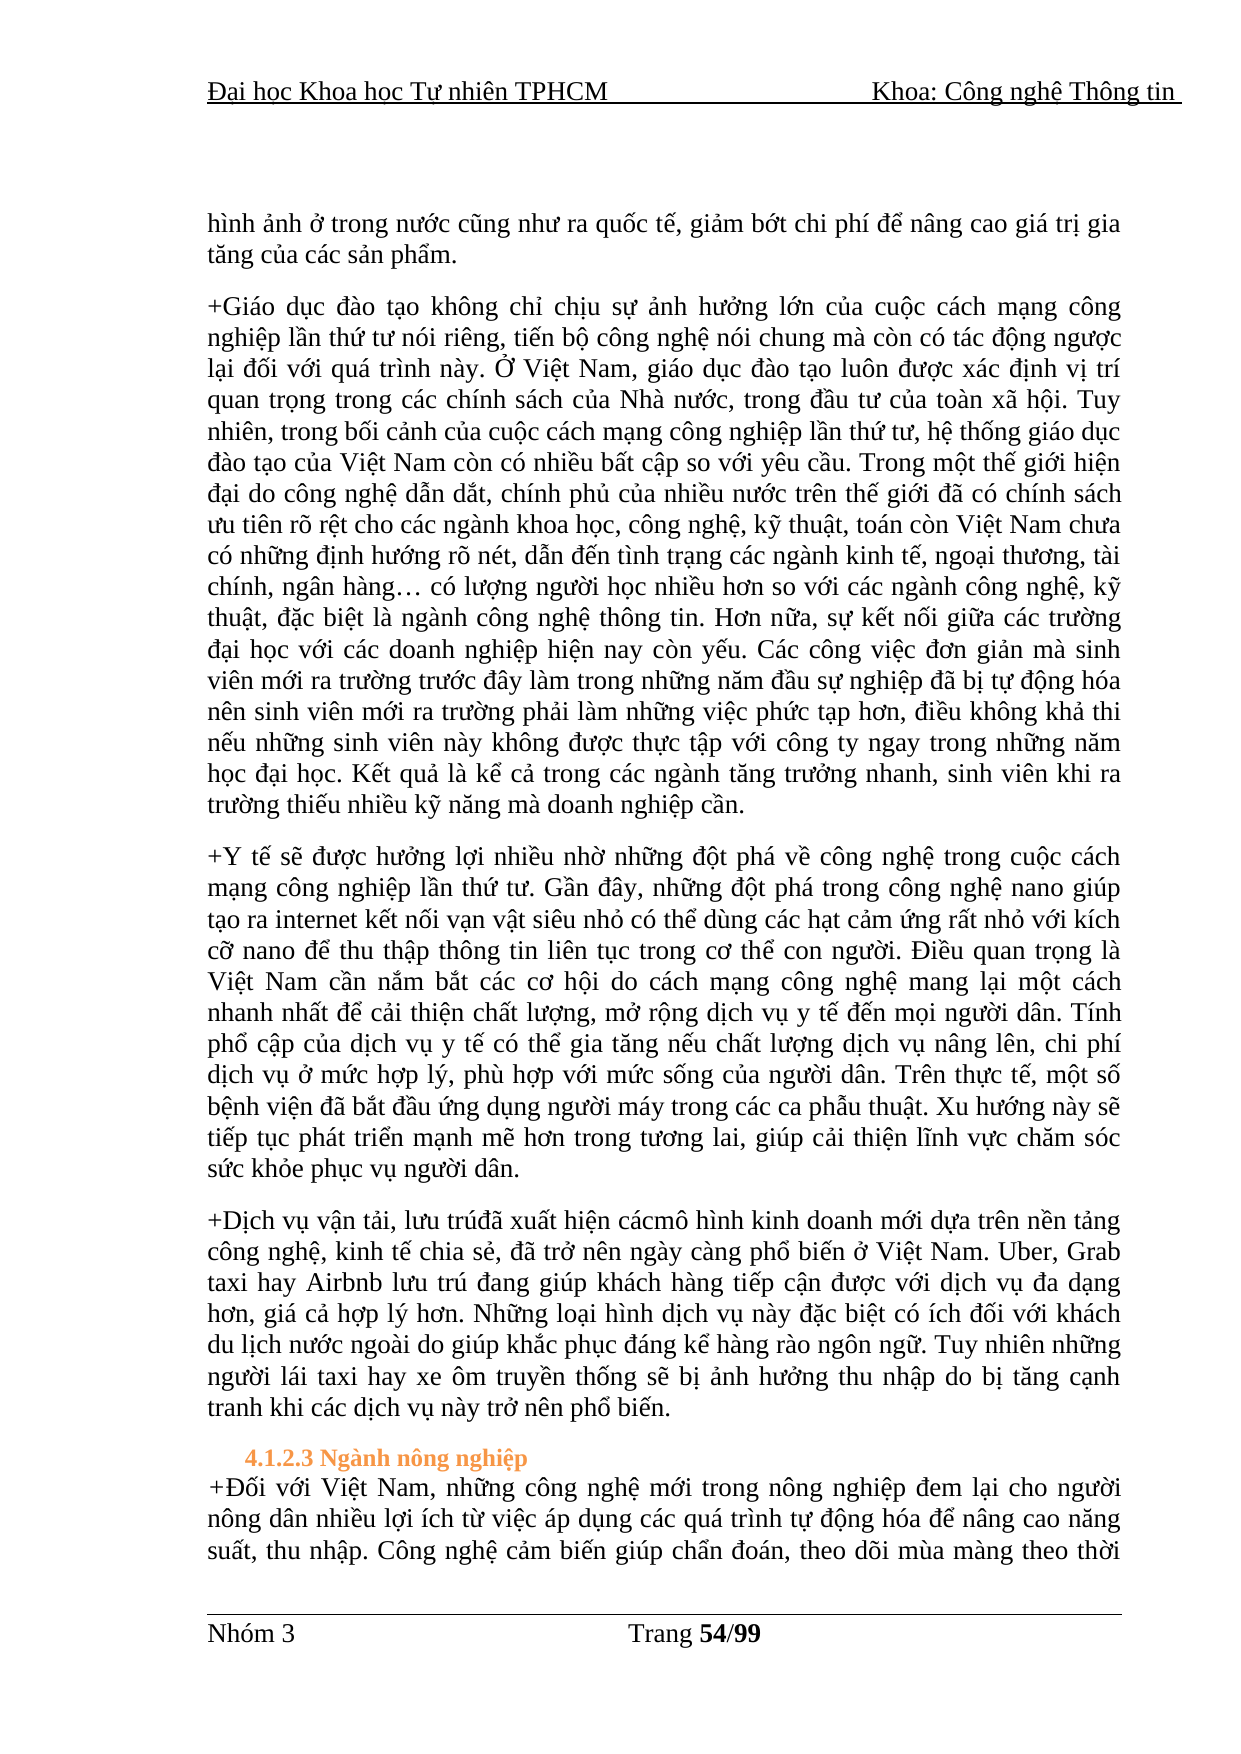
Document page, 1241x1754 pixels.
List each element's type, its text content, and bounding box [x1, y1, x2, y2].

text +Y tế sẽ được hưởng lợi nhiều nhờ những đột phá về công nghệ trong cuộc cách mạng công nghiệp lần thứ tư. Gần đây, những đột phá trong công nghệ nano giúp tạo ra internet kết nối vạn vật siêu nhỏ có thể dùng các hạt cảm ứng rất nhỏ với kích cỡ nano để thu thập thông tin liên tục trong cơ thể con người. Điều quan trọng là Việt Nam cần nắm bắt các cơ hội do cách mạng công nghệ mang lại một cách nhanh nhất để cải thiện chất lượng, mở rộng dịch vụ y tế đến mọi người dân. Tính phổ cập của dịch vụ y tế có thể gia tăng nếu chất lượng dịch vụ nâng lên, chi phí dịch vụ ở mức hợp lý, phù hợp với mức sống của người dân. Trên thực tế, một số bệnh viện đã bắt đầu ứng dụng người máy trong các ca phẫu thuật. Xu hướng này sẽ tiếp tục phát triển mạnh mẽ hơn trong tương lai, giúp cải thiện lĩnh vực chăm sóc sức khỏe phục vụ người dân. [207, 840, 1122, 1183]
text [207, 207, 1122, 269]
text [207, 1471, 1122, 1565]
text +Dịch vụ vận tải, lưu trúđã xuất hiện cácmô hình kinh doanh mới dựa trên nền tảng công nghệ, kinh tế chia sẻ, đã trở nên ngày càng phổ biến ở Việt Nam. Uber, Grab taxi hay Airbnb lưu trú đang giúp khách hàng tiếp cận được với dịch vụ đa dạng hơn, giá cả hợp lý hơn. Những loại hình dịch vụ này đặc biệt có ích đối với khách du lịch nước ngoài do giúp khắc phục đáng kể hàng rào ngôn ngữ. Tuy nhiên những người lái taxi hay xe ôm truyền thống sẽ bị ảnh hưởng thu nhập do bị tăng cạnh tranh khi các dịch vụ này trở nên phổ biến. [207, 1204, 1122, 1422]
text +Giáo dục đào tạo không chỉ chịu sự ảnh hưởng lớn của cuộc cách mạng công nghiệp lần thứ tư nói riêng, tiến bộ công nghệ nói chung mà còn có tác động ngược lại đối với quá trình này. Ở Việt Nam, giáo dục đào tạo luôn được xác định vị trí quan trọng trong các chính sách của Nhà nước, trong đầu tư của toàn xã hội. Tuy nhiên, trong bối cảnh của cuộc cách mạng công nghiệp lần thứ tư, hệ thống giáo dục đào tạo của Việt Nam còn có nhiều bất cập so với yêu cầu. Trong một thế giới hiện đại do công nghệ dẫn dắt, chính phủ của nhiều nước trên thế giới đã có chính sách ưu tiên rõ rệt cho các ngành khoa học, công nghệ, kỹ thuật, toán còn Việt Nam chưa có những định hướng rõ nét, dẫn đến tình trạng các ngành kinh tế, ngoại thương, tài chính, ngân hàng… có lượng người học nhiều hơn so với các ngành công nghệ, kỹ thuật, đặc biệt là ngành công nghệ thông tin. Hơn nữa, sự kết nối giữa các trường đại học với các doanh nghiệp hiện nay còn yếu. Các công việc đơn giản mà sinh viên mới ra trường trước đây làm trong những năm đầu sự nghiệp đã bị tự động hóa nên sinh viên mới ra trường phải làm những việc phức tạp hơn, điều không khả thi nếu những sinh viên này không được thực tập với công ty ngay trong những năm học đại học. Kết quả là kể cả trong các ngành tăng trưởng nhanh, sinh viên khi ra trường thiếu nhiều kỹ năng mà doanh nghiệp cần. [207, 290, 1122, 819]
subtitle 4.1.2.3 Ngành nông nghiệp [244, 1443, 1122, 1471]
